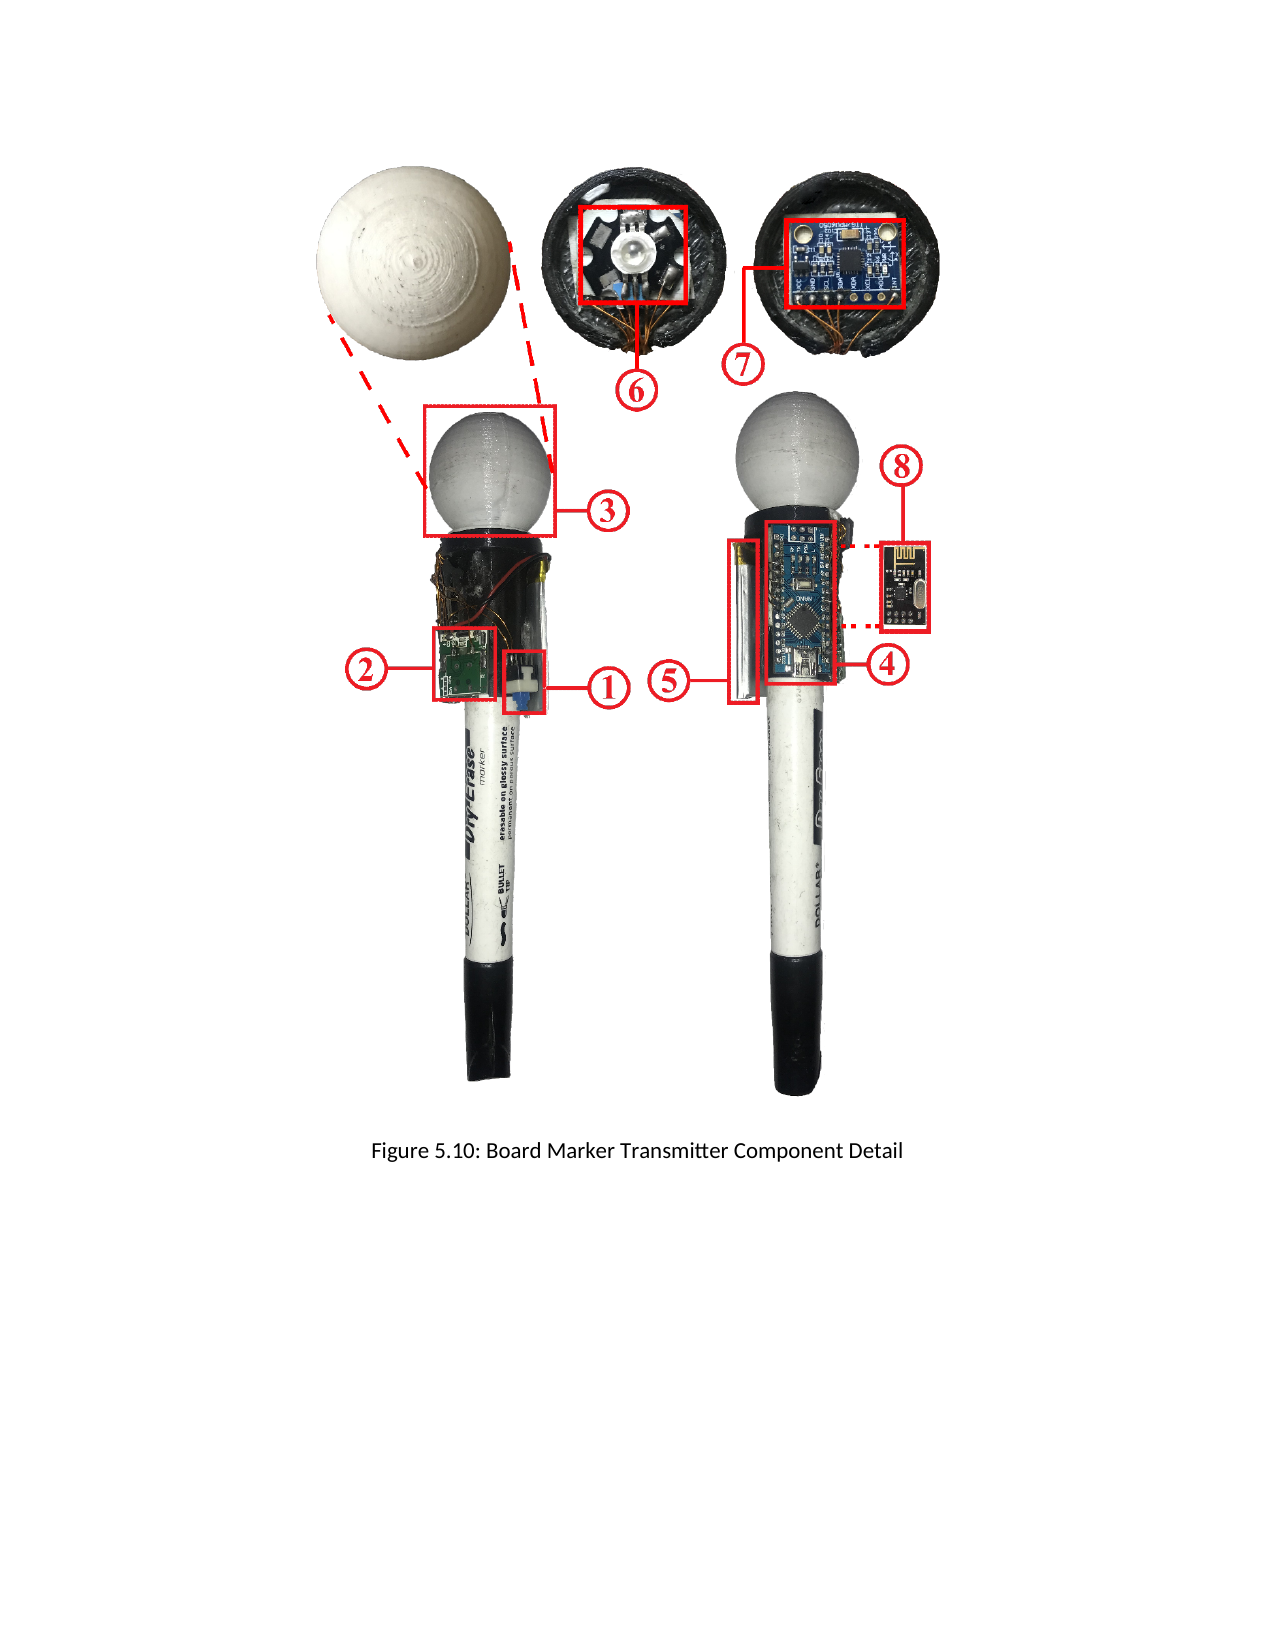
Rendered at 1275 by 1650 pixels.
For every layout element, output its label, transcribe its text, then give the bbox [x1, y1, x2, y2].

picture [295, 150, 980, 1118]
text Figure 5.10: Board Marker Transmitter Component Detail [150, 1136, 1125, 1164]
